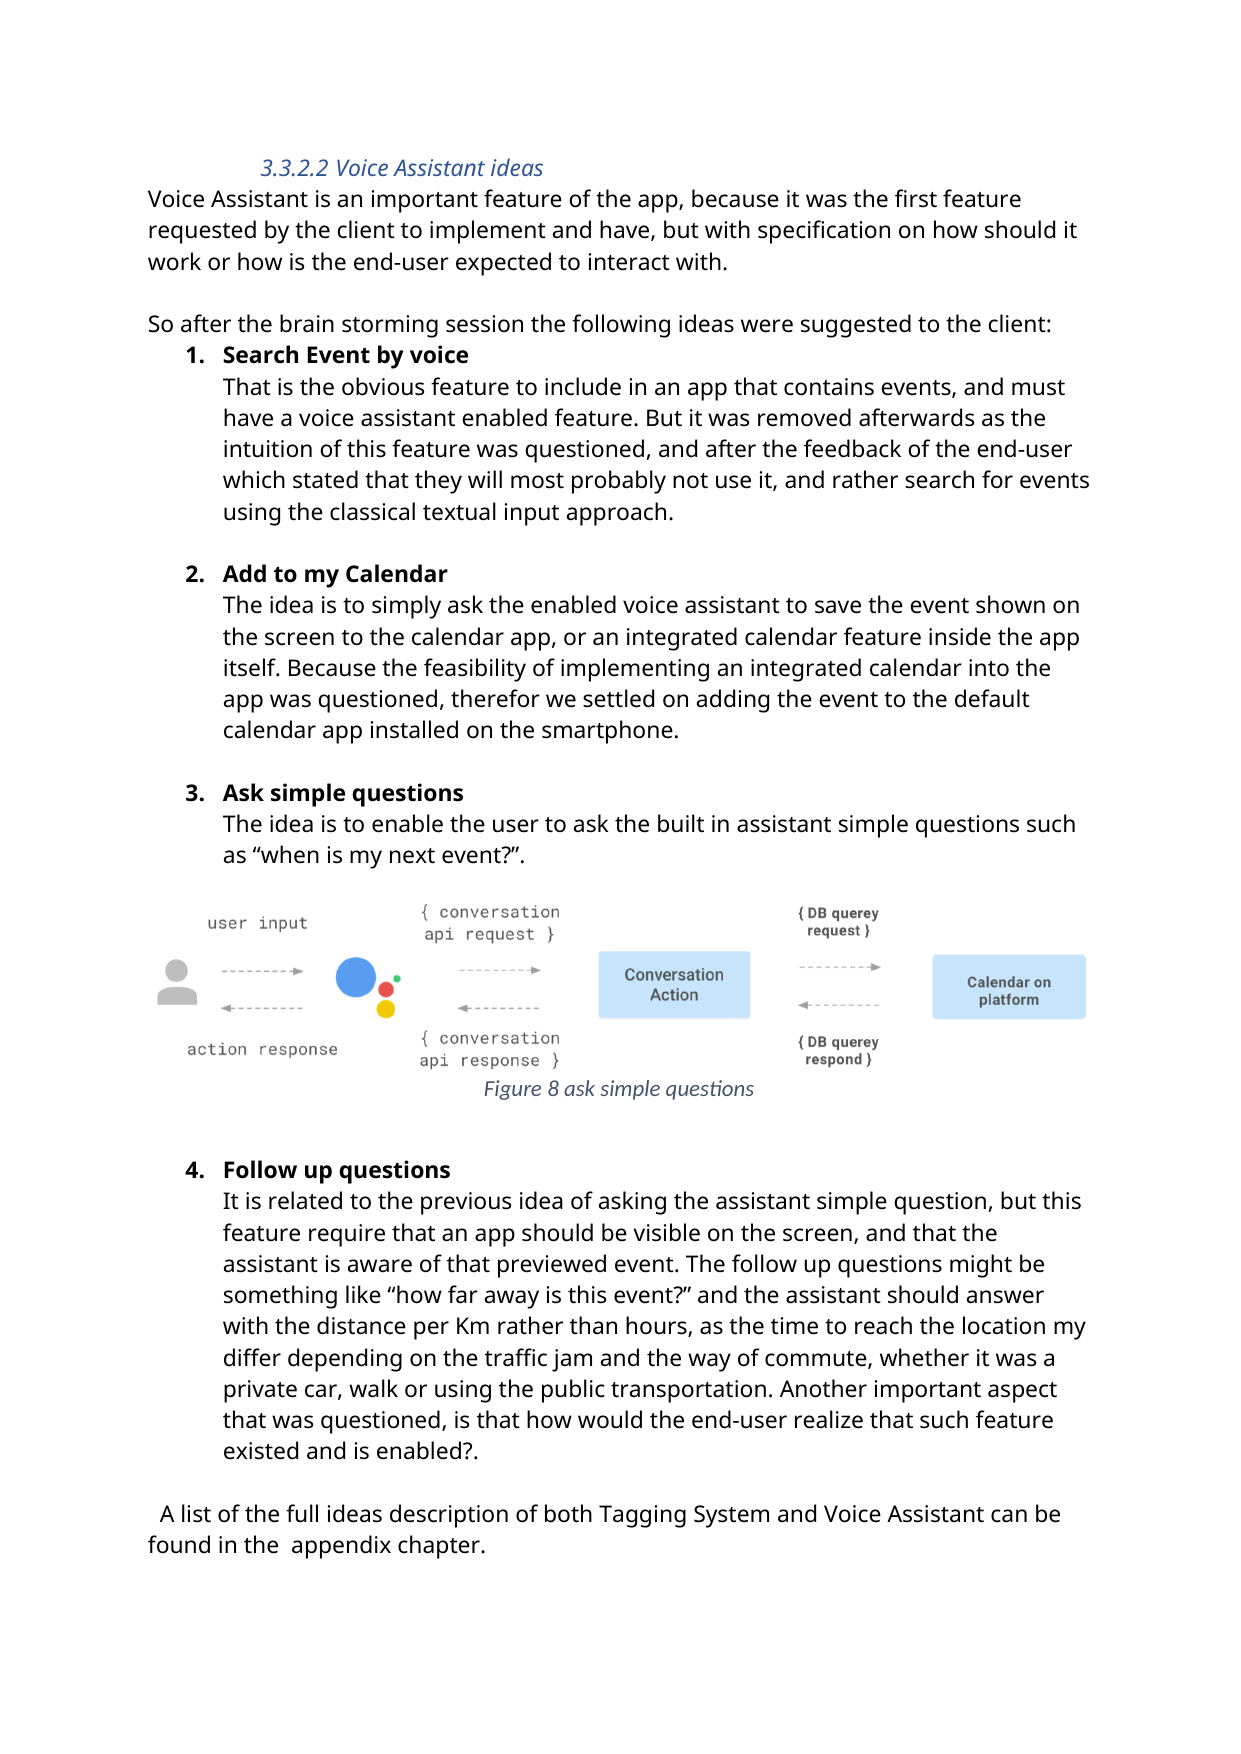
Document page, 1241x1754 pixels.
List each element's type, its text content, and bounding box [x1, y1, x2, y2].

text Voice Assistant is an important feature of the app, because it was the first feature requested by the client to implement and have, but with specification on how should it work or how is the end-user expected to interact with. [148, 183, 1093, 277]
list It is related to the previous idea of asking the assistant simple question, but this feature require that an app should be visible on the screen, and that the assistant is aware of that previewed event. The follow up questions might be something like “how far away is this event?” and the assistant should answer with the distance per Km rather than hours, as the time to reach the location my differ depending on the traffic jam and the way of commute, whether it was a private car, walk or using the public transportation. Another important aspect that was questioned, is that how would the end-user realize that such feature existed and is enabled?. [223, 1185, 1093, 1467]
list That is the obvious feature to include in an app that contains events, and must have a voice assistant enabled feature. But it was removed afterwards as the intuition of this feature was questioned, and after the feedback of the end-user which stated that they will most probably not use it, and rather search for events using the classical textual input approach. [223, 371, 1093, 527]
list The idea is to enable the user to ask the built in assistant simple questions such as “when is my next event?”. [223, 808, 1093, 871]
subtitle Voice Assistant ideas [260, 152, 1093, 183]
text A list of the full ideas description of both Tagging System and Voice Assistant can be found in the appendix chapter. [148, 1498, 1093, 1560]
list The idea is to simply ask the enabled voice assistant to save the event shown on the screen to the calendar app, or an integrated calendar feature inside the app itself. Because the feasibility of implementing an integrated calendar into the app was questioned, therefor we settled on adding the event to the default calendar app installed on the smartphone. [223, 589, 1093, 746]
list Follow up questions [185, 1154, 1093, 1185]
text Figure 8 ask simple questions [148, 1074, 1093, 1102]
list Ask simple questions [185, 777, 1093, 808]
text So after the brain storming session the following ideas were suggested to the client: [148, 308, 1093, 339]
list Add to my Calendar [185, 558, 1093, 589]
list Search Event by voice [185, 339, 1093, 371]
picture [147, 901, 1093, 1074]
